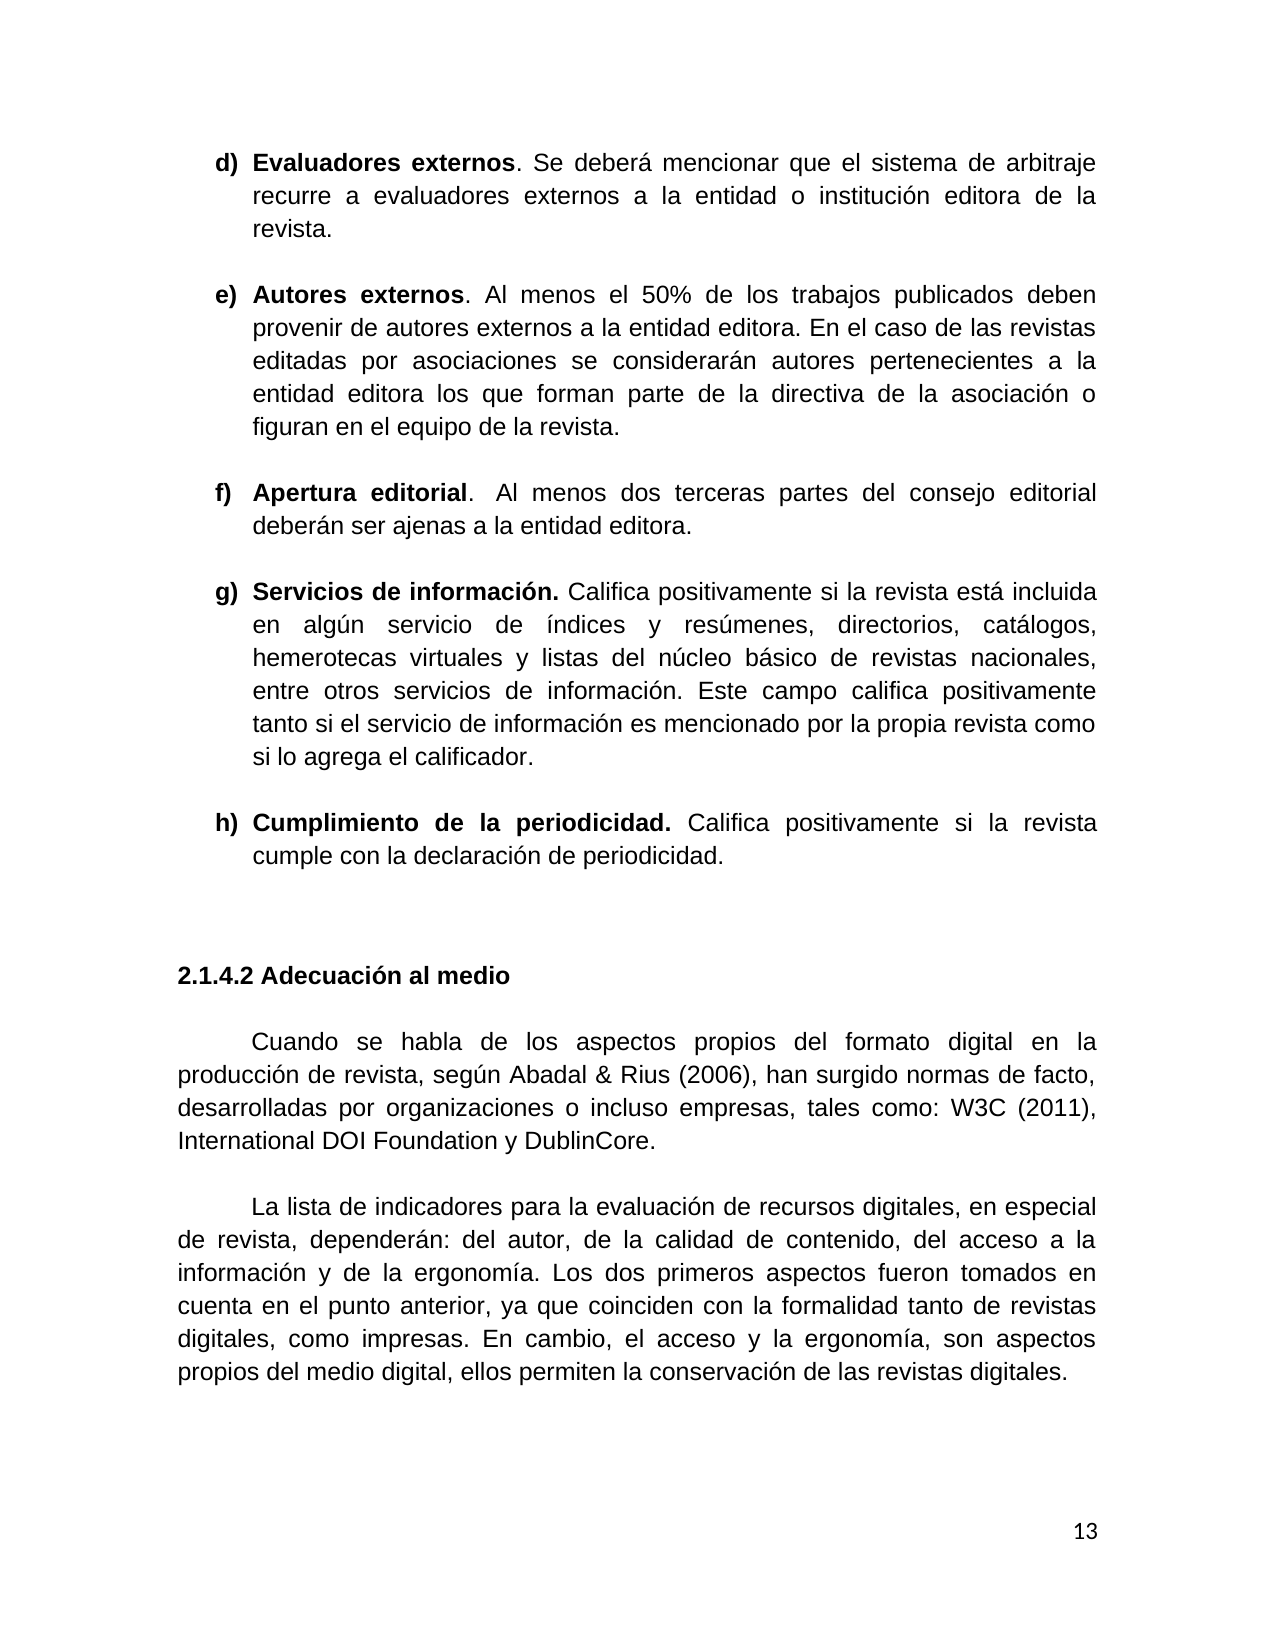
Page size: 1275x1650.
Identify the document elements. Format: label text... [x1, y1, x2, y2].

list Apertura editorial. Al menos dos terceras partes del consejo editorial deberán ser ajenas a la entidad editora. [215, 478, 1098, 539]
text La lista de indicadores para la evaluación de recursos digitales, en especial de revista, dependerán: del autor, de la calidad de contenido, del acceso a la información y de la ergonomía. Los dos primeros aspectos fueron tomados en cuenta en el punto anterior, ya que coinciden con la formalidad tanto de revistas digitales, como impresas. En cambio, el acceso y la ergonomía, son aspectos propios del medio digital, ellos permiten la conservación de las revistas digitales. [177, 1192, 1098, 1386]
list Evaluadores externos. Se deberá mencionar que el sistema de arbitraje recurre a evaluadores externos a la entidad o institución editora de la revista. [215, 148, 1098, 242]
list Cumplimiento de la periodicidad. Califica positivamente si la revista cumple con la declaración de periodicidad. [215, 808, 1098, 870]
list Servicios de información. Califica positivamente si la revista está incluida en algún servicio de índices y resúmenes, directorios, catálogos, hemerotecas virtuales y listas del núcleo básico de revistas nacionales, entre otros servicios de información. Este campo califica positivamente tanto si el servicio de información es mencionado por la propia revista como si lo agrega el calificador. [215, 577, 1098, 771]
text Cuando se habla de los aspectos propios del formato digital en la producción de revista, según Abadal & Rius (2006), han surgido normas de facto, desarrolladas por organizaciones o incluso empresas, tales como: W3C (2011), International DOI Foundation y DublinCore. [177, 1027, 1098, 1155]
list Autores externos. Al menos el 50% de los trabajos publicados deben provenir de autores externos a la entidad editora. En el caso de las revistas editadas por asociaciones se considerarán autores pertenecientes a la entidad editora los que forman parte de la directiva de la asociación o figuran en el equipo de la revista. [215, 280, 1098, 441]
subtitle 2.1.4.2 Adecuación al medio [177, 961, 1098, 990]
